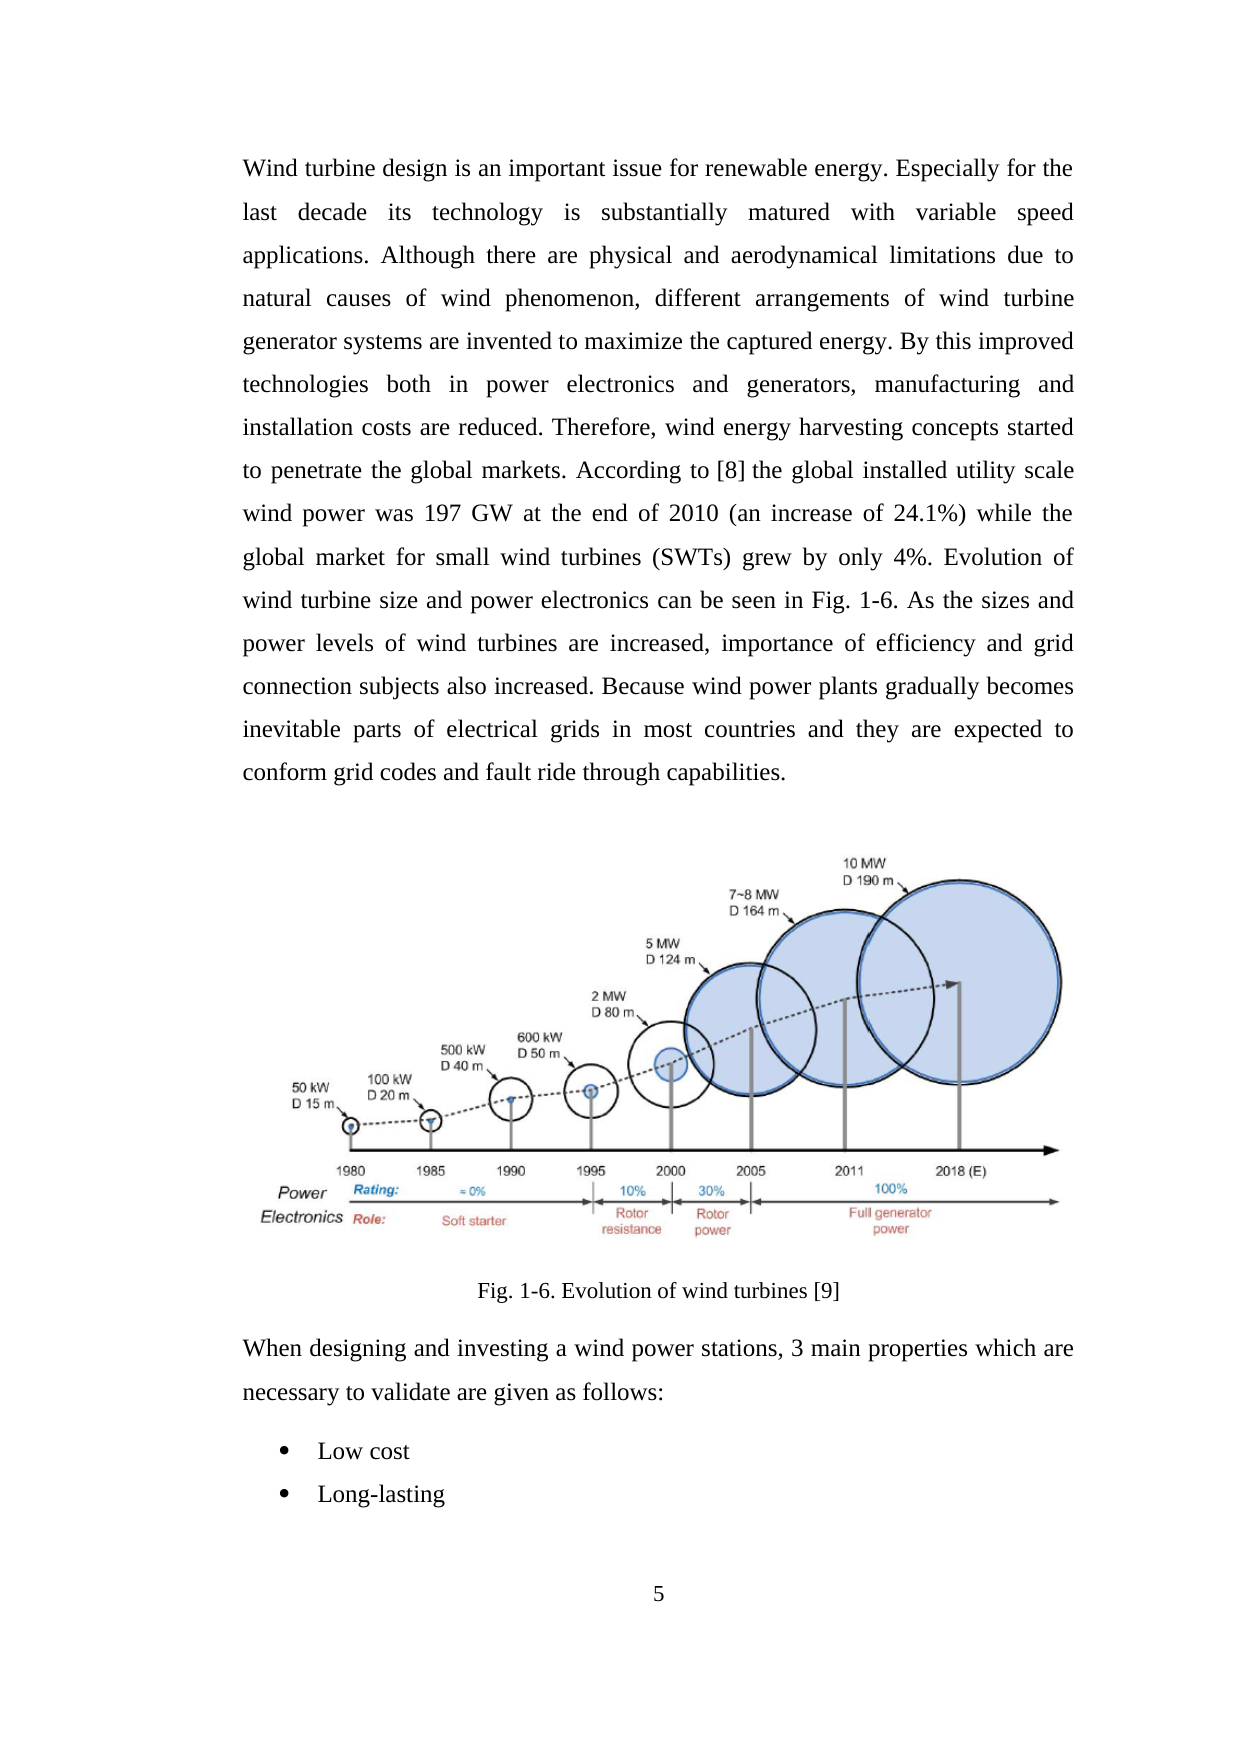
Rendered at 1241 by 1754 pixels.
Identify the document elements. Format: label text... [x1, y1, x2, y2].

text Fig. 1-6. Evolution of wind turbines [9] [242, 1277, 1075, 1304]
list Low cost [280, 1436, 1075, 1465]
text When designing and investing a wind power stations, 3 main properties which are necessary to validate are given as follows: [242, 1333, 1075, 1405]
picture [242, 817, 1080, 1247]
text Wind turbine design is an important issue for renewable energy. Especially for the last decade its technology is substantially matured with variable speed applications. Although there are physical and aerodynamical limitations due to natural causes of wind phenomenon, different arrangements of wind turbine generator systems are invented to maximize the captured energy. By this improved technologies both in power electronics and generators, manufacturing and installation costs are reduced. Therefore, wind energy harvesting concepts started to penetrate the global markets. According to [8] the global installed utility scale wind power was 197 GW at the end of 2010 (an increase of 24.1%) while the global market for small wind turbines (SWTs) grew by only 4%. Evolution of wind turbine size and power electronics can be seen in Fig. 1-6. As the sizes and power levels of wind turbines are increased, importance of efficiency and grid connection subjects also increased. Because wind power plants gradually becomes inevitable parts of electrical grids in most countries and they are expected to conform grid codes and fault ride through capabilities. [242, 153, 1075, 786]
list Long-lasting [280, 1479, 1075, 1508]
